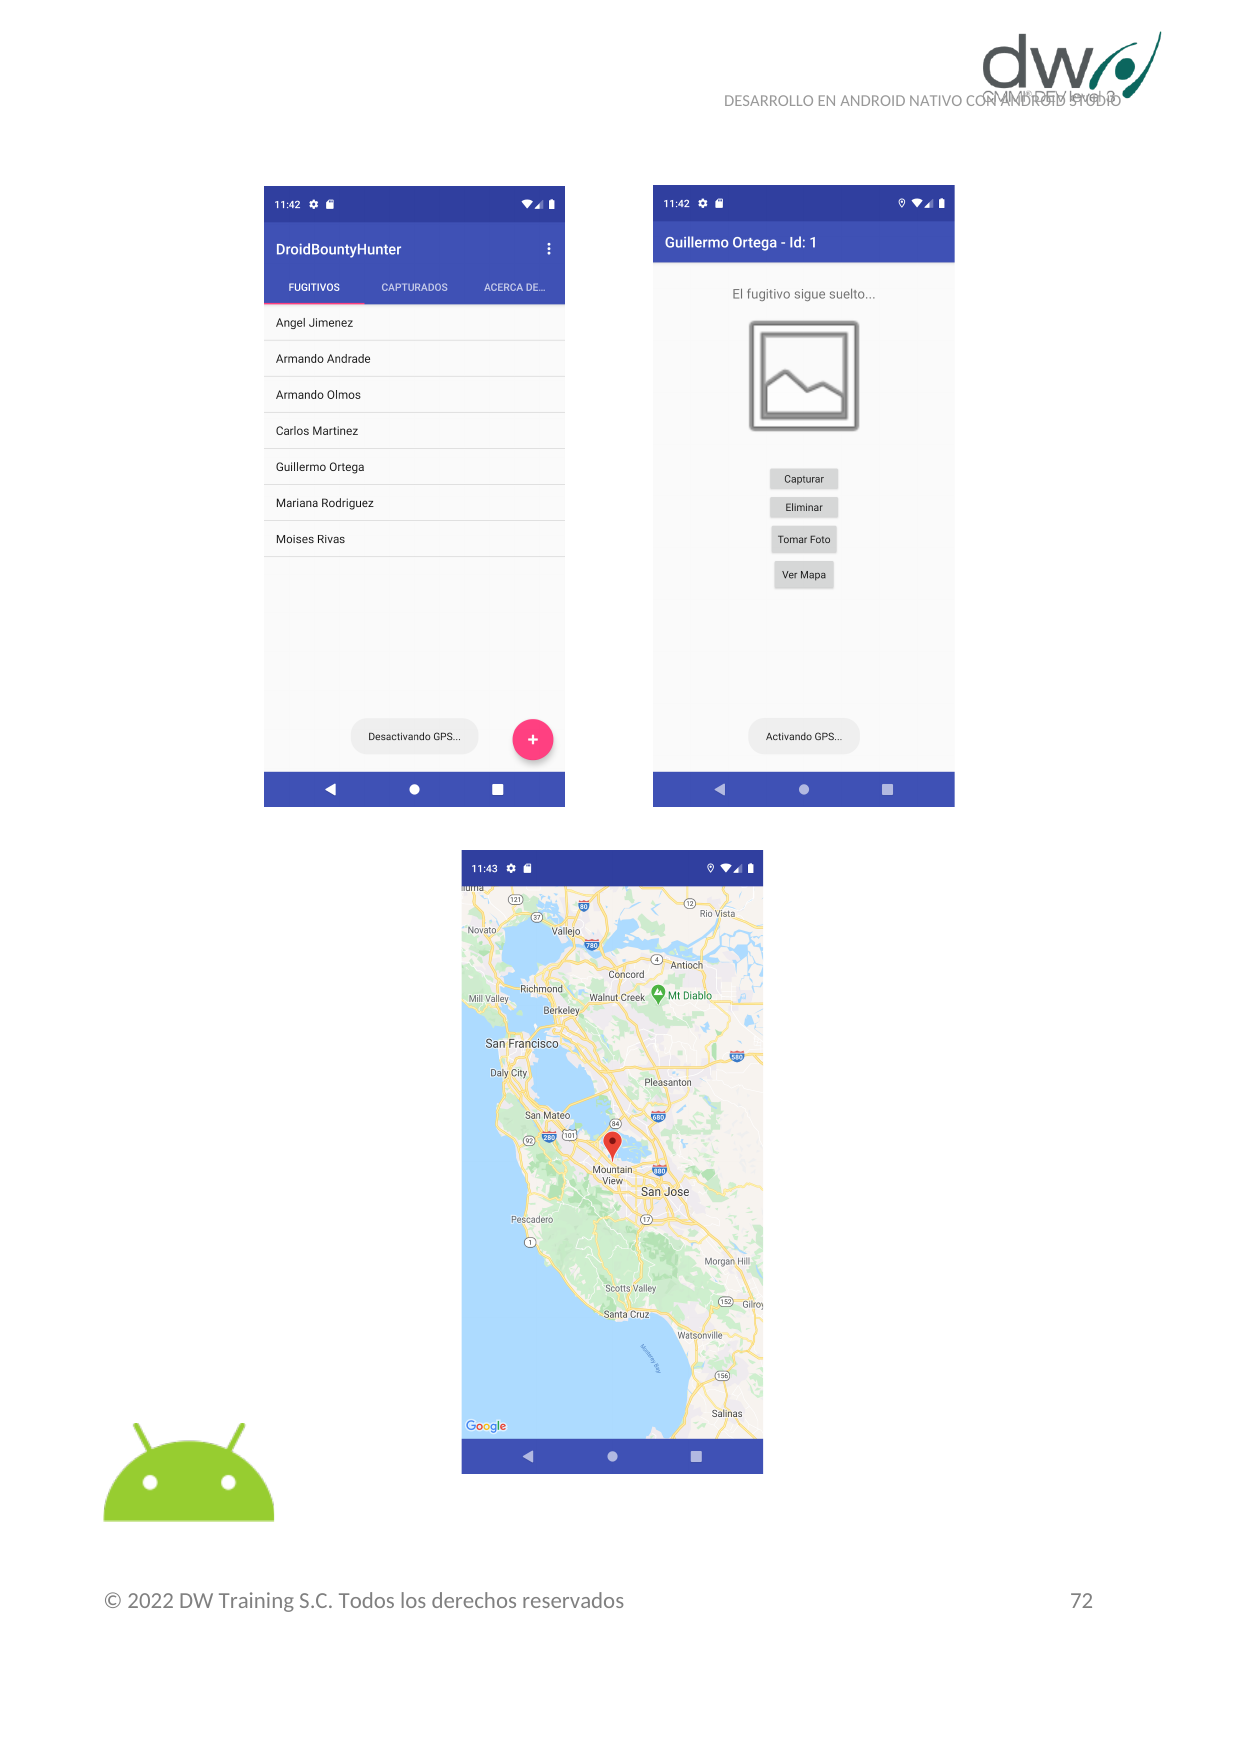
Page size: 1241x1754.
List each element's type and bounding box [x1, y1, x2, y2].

picture [1112, 96, 1119, 104]
picture [1042, 96, 1049, 104]
picture [978, 96, 984, 104]
picture [978, 29, 1166, 104]
picture [653, 185, 955, 807]
picture [264, 186, 565, 807]
picture [103, 1423, 275, 1522]
picture [461, 850, 764, 1474]
